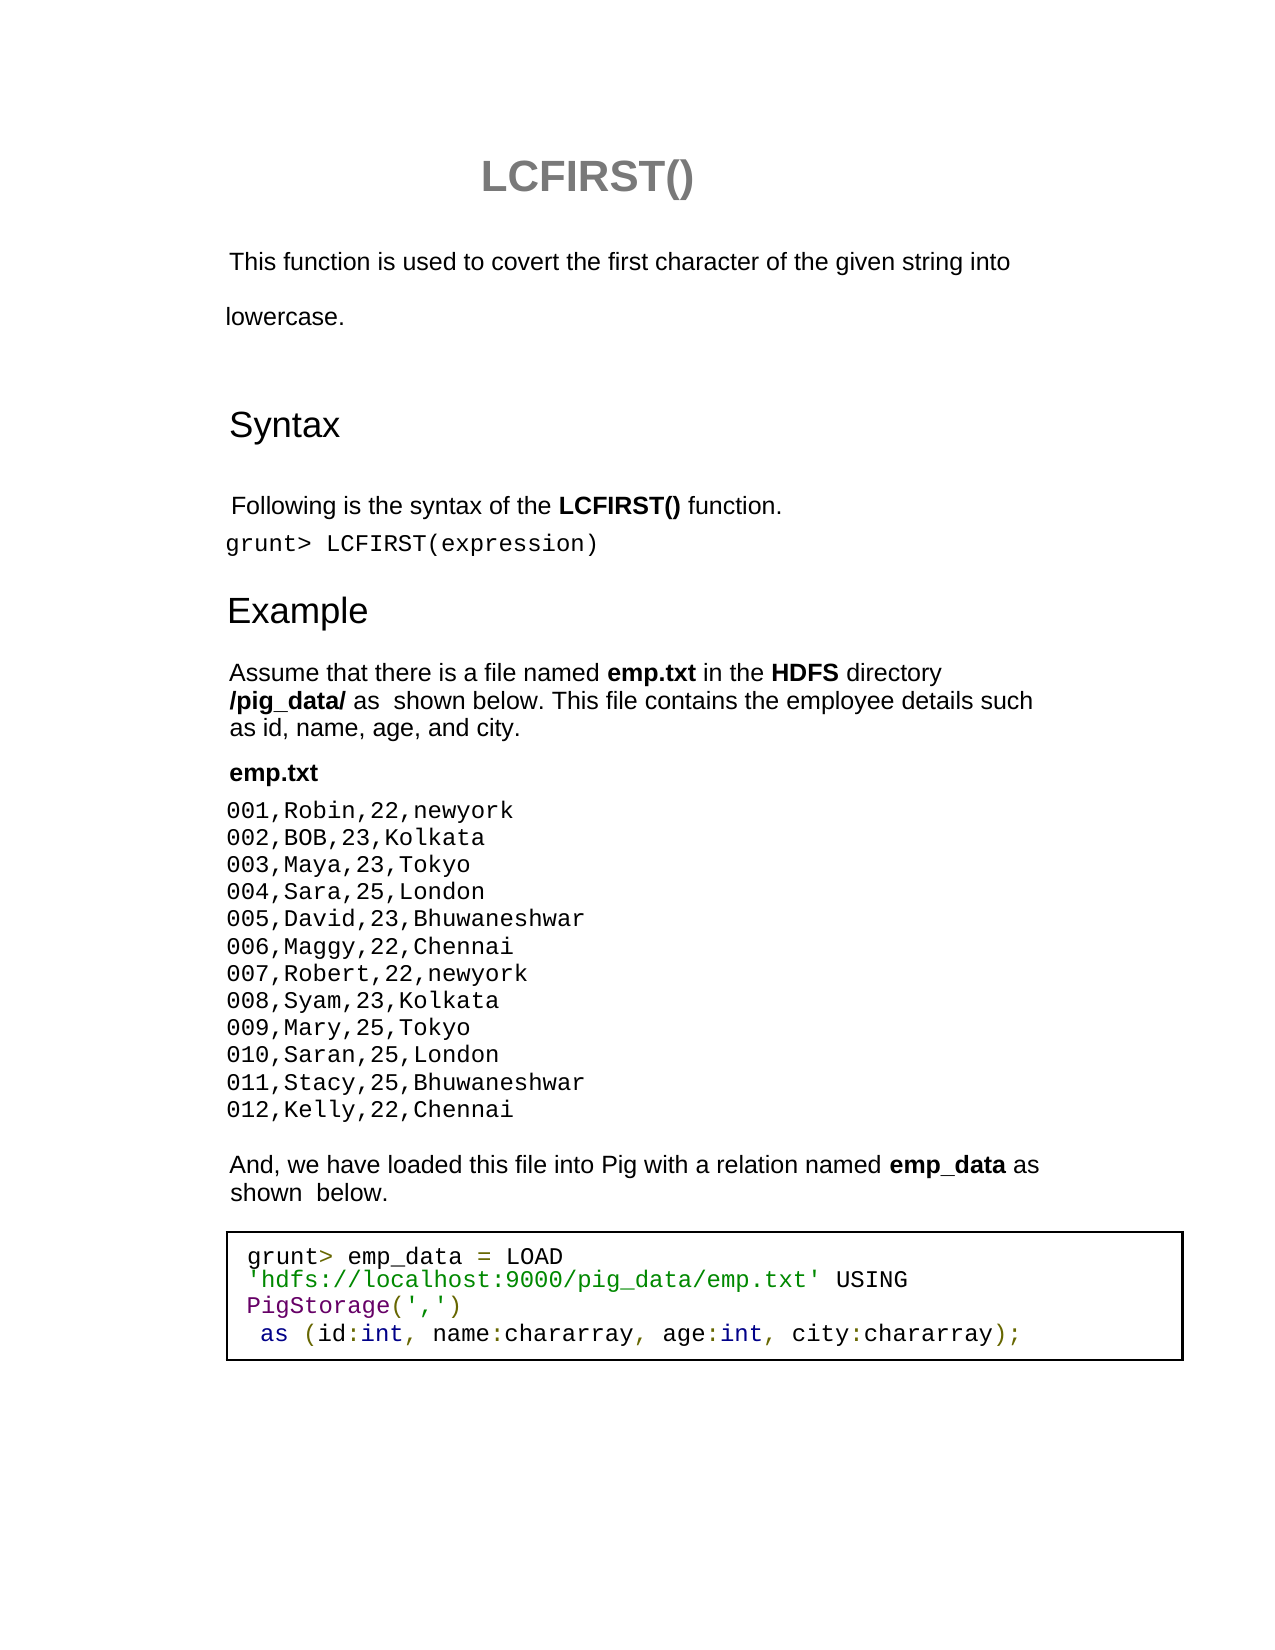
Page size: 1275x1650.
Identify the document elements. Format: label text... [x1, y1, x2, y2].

text 007,Robert,22,newyork [226, 961, 1125, 988]
text 004,Sara,25,London [226, 880, 1125, 907]
text 002,BOB,23,Kolkata [226, 825, 1125, 852]
text 009,Mary,25,Tokyo [226, 1016, 1125, 1043]
text Example [227, 589, 1125, 631]
text Assume that there is a file named emp.txt in the HDFS directory /pig_data/ as shown below. This file contains the employee details such as id, name, age, and city. [229, 660, 1057, 742]
text 010,Saran,25,London [226, 1043, 1125, 1070]
text emp.txt [229, 758, 1125, 786]
text 011,Stacy,25,Bhuwaneshwar [226, 1070, 1125, 1097]
text 001,Robin,22,newyork [226, 798, 1125, 825]
table_header grunt> emp_data = LOAD 'hdfs://localhost:9000/pig_data/emp.txt' USING PigStorage(',') as (id:int, name:chararray, age:int, city:chararray); [228, 1233, 1181, 1358]
text LCFIRST() [150, 150, 694, 200]
text 005,David,23,Bhuwaneshwar [226, 907, 1125, 934]
text Syntax [225, 403, 1028, 445]
text 012,Kelly,22,Chennai [226, 1097, 1125, 1124]
text Following is the syntax of the LCFIRST() function. [231, 491, 1125, 519]
text 003,Maya,23,Tokyo [226, 852, 1125, 880]
text 006,Maggy,22,Chennai [226, 934, 1125, 961]
text And, we have loaded this file into Pig with a relation named emp_data as shown below. [229, 1152, 1057, 1206]
text This function is used to covert the first character of the given string into lowercase. [225, 247, 1028, 330]
text grunt> LCFIRST(expression) [225, 532, 1125, 559]
text 008,Syam,23,Kolkata [226, 988, 1125, 1016]
